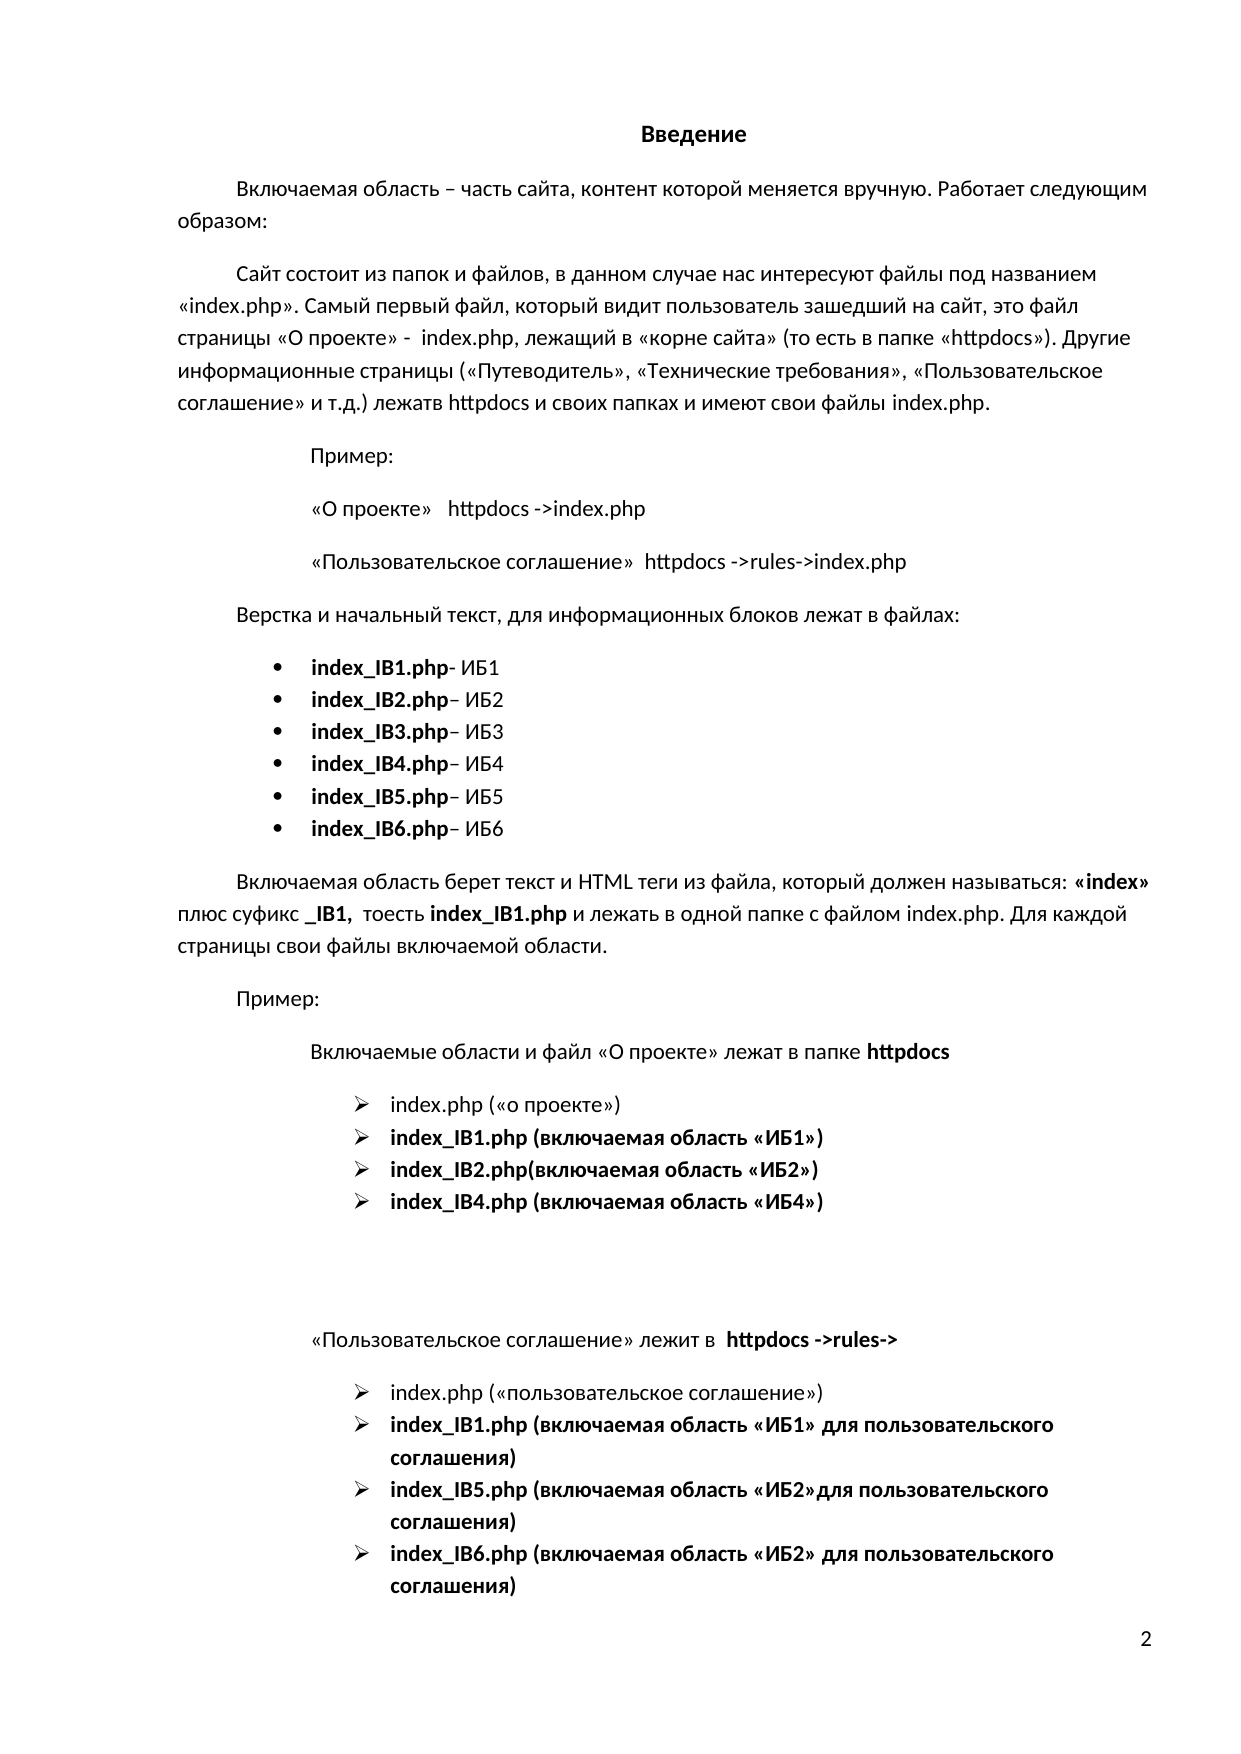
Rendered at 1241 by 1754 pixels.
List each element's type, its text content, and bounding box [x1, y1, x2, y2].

text «Пользовательское соглашение» лежит в httpdocs ->rules-> [177, 1325, 1152, 1353]
text Пример: [177, 441, 1152, 469]
text «Пользовательское соглашение» httpdocs ->rules->index.php [177, 547, 1152, 575]
list index_IB1.php (включаемая область «ИБ1» для пользовательского соглашения) [353, 1410, 1152, 1471]
list index_IB3.php– ИБ3 [274, 717, 1152, 745]
text Верстка и начальный текст, для информационных блоков лежат в файлах: [177, 600, 1152, 628]
list index_IB1.php (включаемая область «ИБ1») [353, 1123, 1152, 1151]
text Введение [177, 118, 1152, 149]
list index_IB2.php– ИБ2 [274, 685, 1152, 713]
text Сайт состоит из папок и файлов, в данном случае нас интересуют файлы под названием «index.php». Самый первый файл, который видит пользователь зашедший на сайт, это файл страницы «О проекте» - index.php, лежащий в «корне сайта» (то есть в папке «httpdocs»). Другие информационные страницы («Путеводитель», «Технические требования», «Пользовательское соглашение» и т.д.) лежатв httpdocs и своих папках и имеют свои файлы index.php. [177, 259, 1152, 416]
text Включаемая область берет текст и HTML теги из файла, который должен называться: «index» плюс суфикс _IB1, тоесть index_IB1.php и лежать в одной папке с файлом index.php. Для каждой страницы свои файлы включаемой области. [177, 867, 1152, 959]
list index_IB6.php (включаемая область «ИБ2» для пользовательского соглашения) [353, 1539, 1152, 1599]
text «О проекте» httpdocs ->index.php [177, 494, 1152, 522]
text Включаемые области и файл «О проекте» лежат в папке httpdocs [177, 1037, 1152, 1065]
list index_IB5.php (включаемая область «ИБ2»для пользовательского соглашения) [353, 1475, 1152, 1535]
text Включаемая область – часть сайта, контент которой меняется вручную. Работает следующим образом: [177, 174, 1152, 234]
list index_IB4.php– ИБ4 [274, 749, 1152, 778]
list index.php («пользовательское соглашение») [353, 1378, 1152, 1406]
text Пример: [177, 984, 1152, 1012]
list index.php («о проекте») [353, 1090, 1152, 1118]
list index_IB6.php– ИБ6 [274, 814, 1152, 842]
list index_IB4.php (включаемая область «ИБ4») [353, 1187, 1152, 1215]
list index_IB5.php– ИБ5 [274, 782, 1152, 810]
list index_IB1.php- ИБ1 [274, 653, 1152, 681]
list index_IB2.php(включаемая область «ИБ2») [353, 1155, 1152, 1183]
